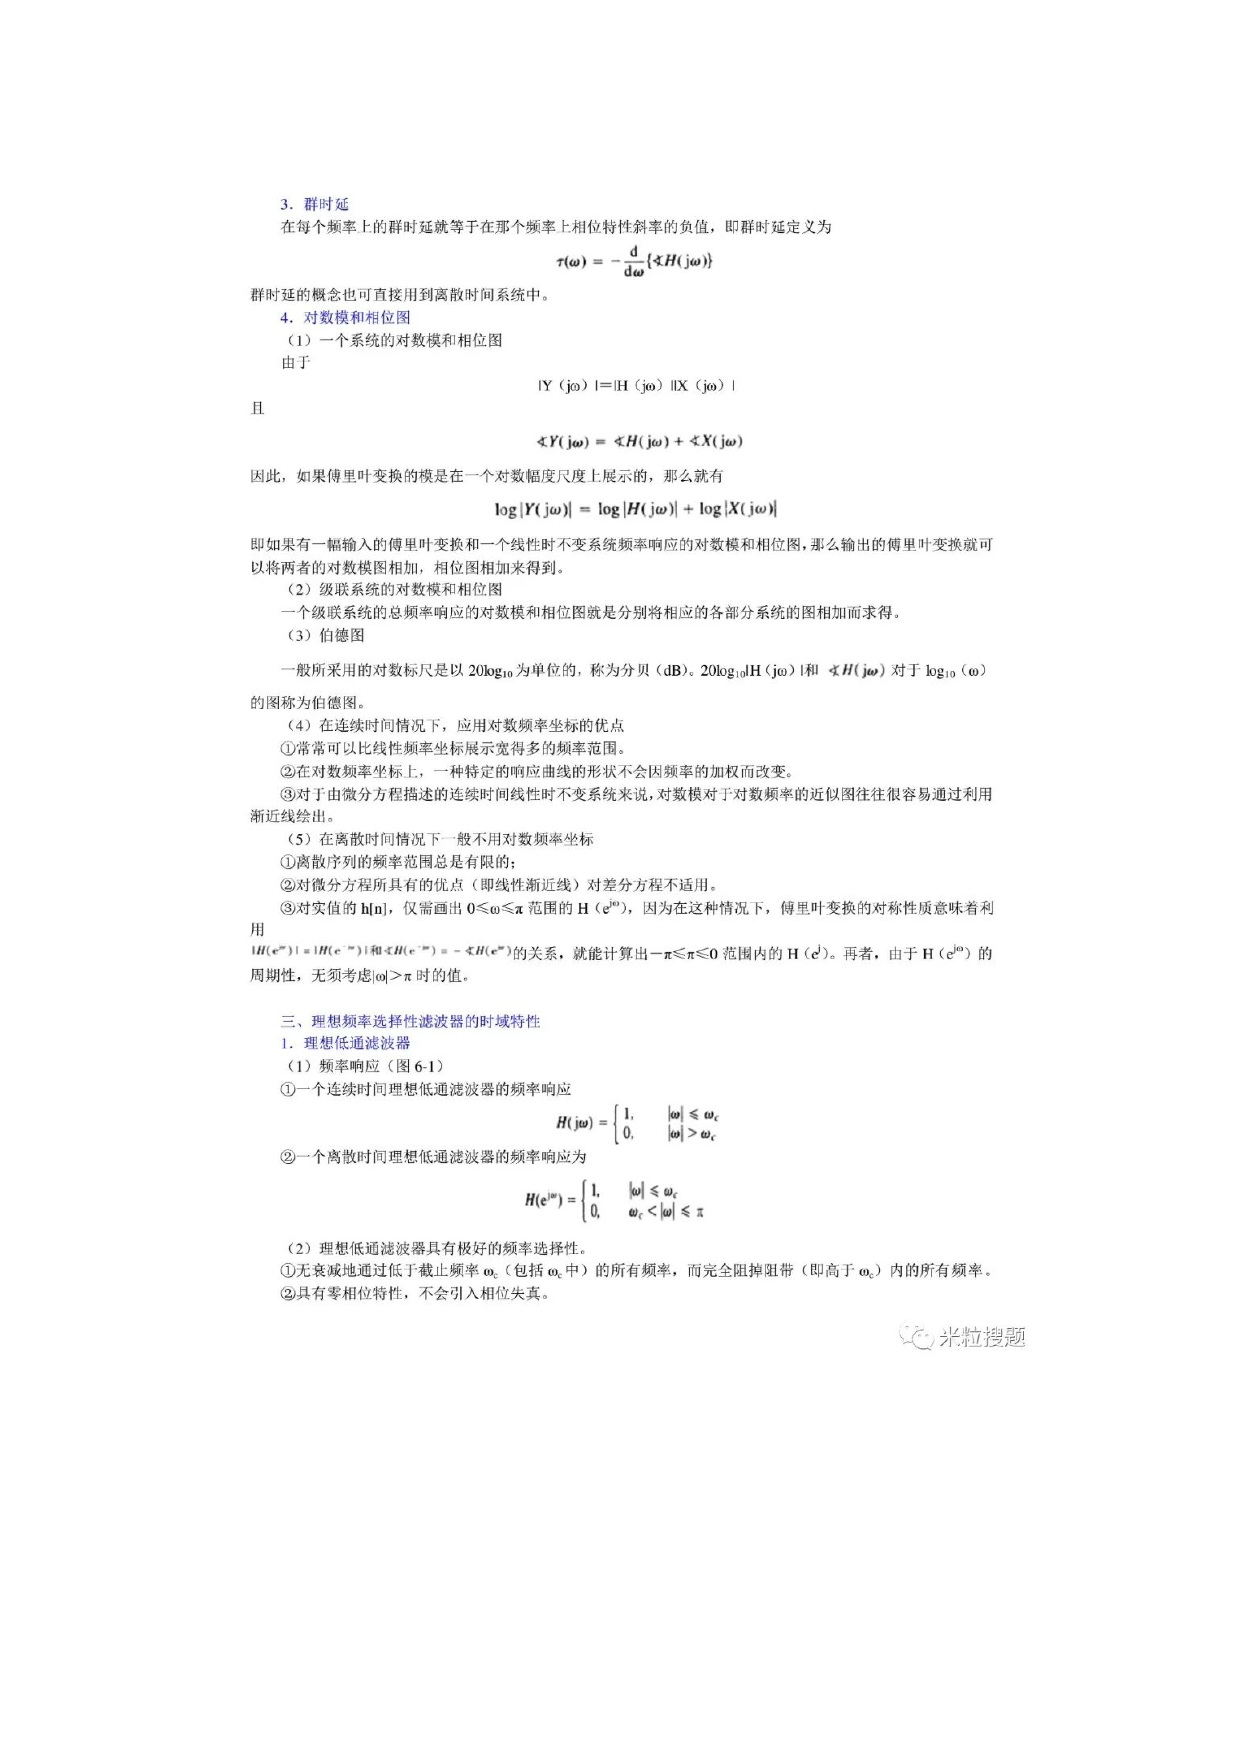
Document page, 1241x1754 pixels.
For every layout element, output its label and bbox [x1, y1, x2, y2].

picture [187, 152, 1053, 1375]
